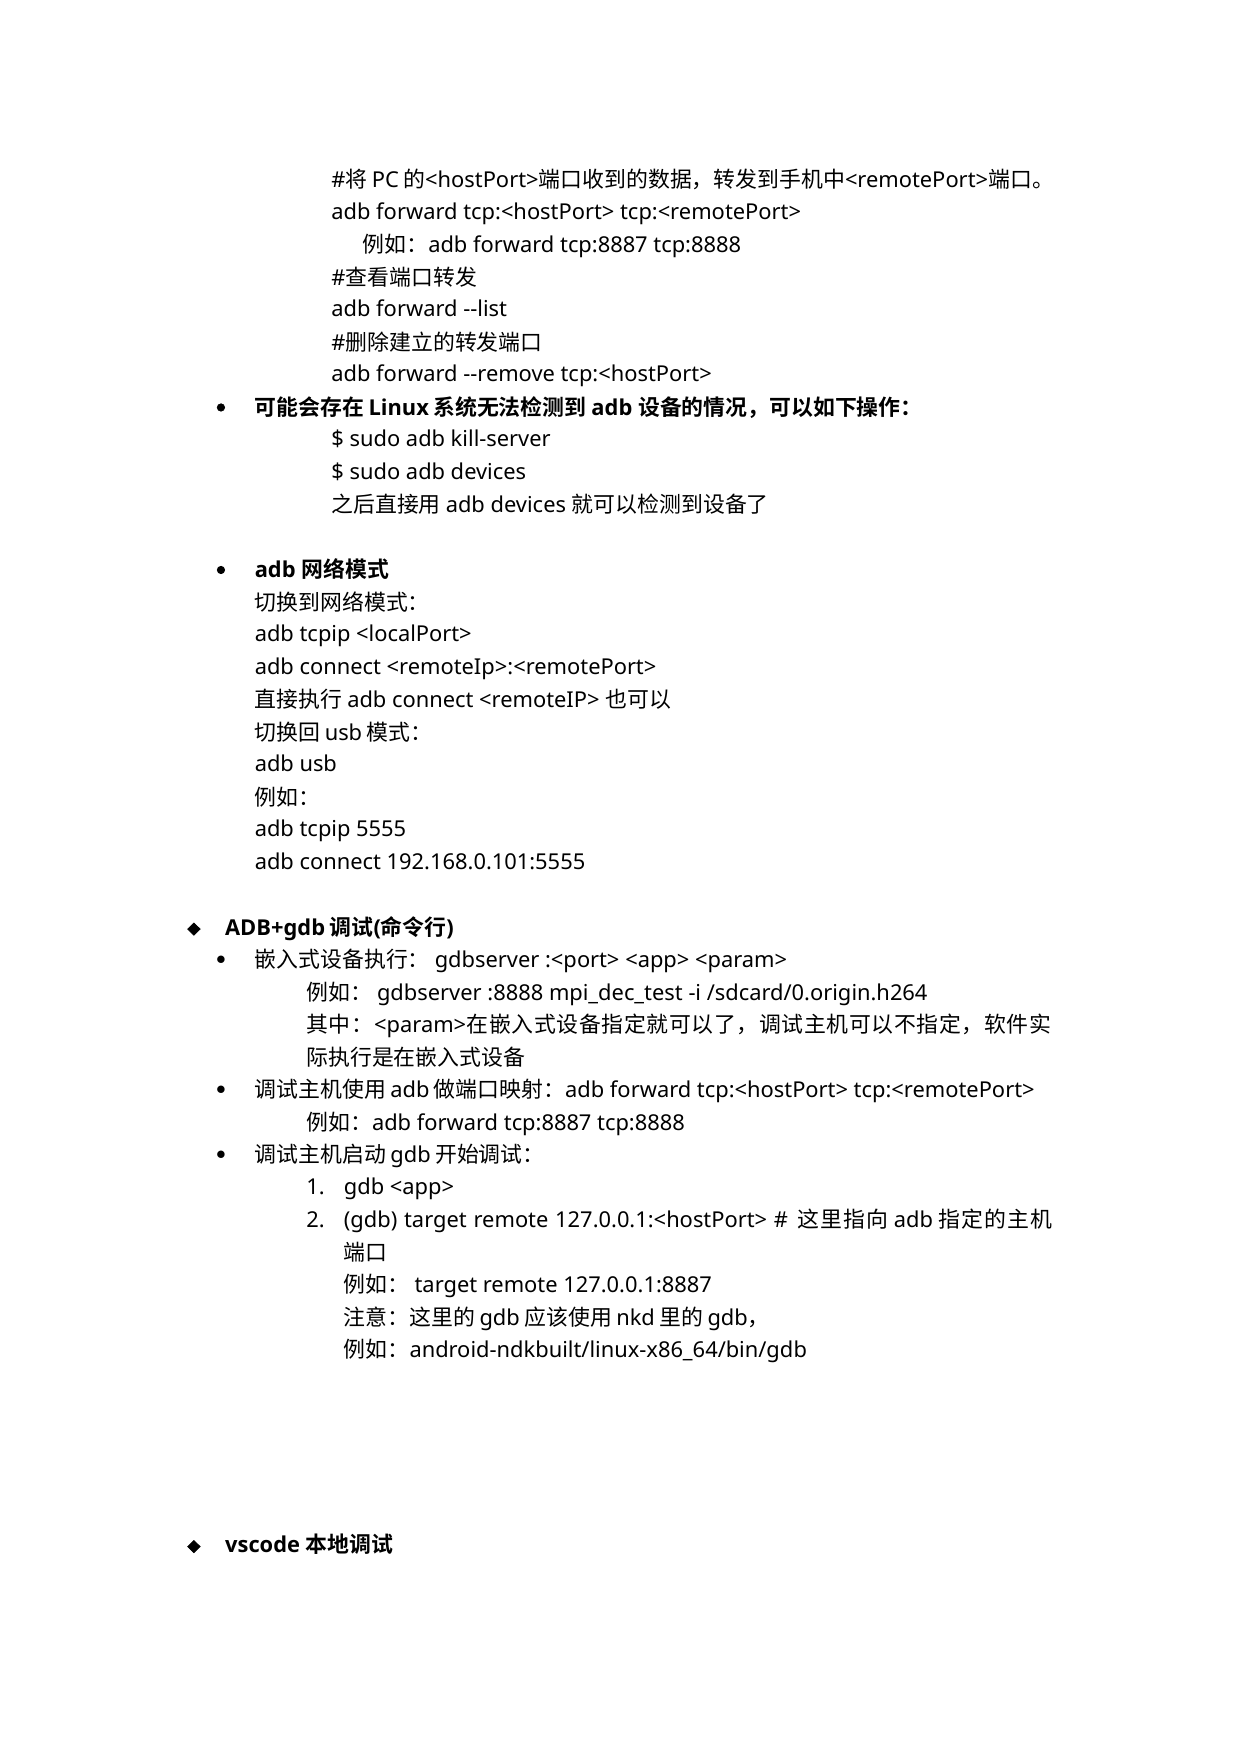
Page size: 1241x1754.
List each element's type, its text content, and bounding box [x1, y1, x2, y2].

list 切换到网络模式： [254, 584, 1053, 617]
list 例如：adb forward tcp:8887 tcp:8888 [306, 1104, 1053, 1137]
list 例如： gdbserver :8888 mpi_dec_test -i /sdcard/0.origin.h264 [306, 974, 1053, 1007]
list 调试主机启动gdb开始调试： [217, 1137, 1053, 1169]
list 其中：<param>在嵌入式设备指定就可以了，调试主机可以不指定，软件实际执行是在嵌入式设备 [306, 1007, 1053, 1072]
list adb 网络模式 [217, 552, 1053, 584]
list 注意：这里的gdb应该使用nkd里的gdb， [331, 1299, 1053, 1332]
list 调试主机使用adb做端口映射：adb forward tcp:<hostPort> tcp:<remotePort> [217, 1072, 1053, 1104]
list adb forward tcp:<hostPort> tcp:<remotePort> [319, 194, 1053, 227]
list 切换回usb模式： [254, 714, 1053, 747]
list ADB+gdb调试(命令行) [187, 909, 1053, 942]
list adb forward --list [319, 292, 1053, 324]
list adb connect 192.168.0.101:5555 [254, 844, 1053, 877]
list adb forward --remove tcp:<hostPort> [319, 357, 1053, 389]
list #删除建立的转发端口 [319, 324, 1053, 357]
list 例如：android-ndkbuilt/linux-x86_64/bin/gdb [319, 1332, 1053, 1364]
list 之后直接用 adb devices 就可以检测到设备了 [319, 487, 1053, 519]
list 可能会存在Linux系统无法检测到 adb 设备的情况，可以如下操作： [217, 389, 1053, 422]
list adb connect <remoteIp>:<remotePort> [254, 649, 1053, 682]
list #将PC的<hostPort>端口收到的数据，转发到手机中<remotePort>端口。 [319, 162, 1053, 194]
list 例如： [254, 779, 1053, 812]
list $ sudo adb devices [319, 454, 1053, 487]
list 嵌入式设备执行： gdbserver :<port> <app> <param> [217, 942, 1053, 974]
list adb usb [254, 747, 1053, 779]
list adb tcpip 5555 [254, 812, 1053, 844]
list $ sudo adb kill-server [319, 422, 1053, 454]
list vscode 本地调试 [187, 1527, 1053, 1559]
list 例如：adb forward tcp:8887 tcp:8888 [319, 227, 1053, 259]
list 直接执行 adb connect <remoteIP> 也可以 [254, 682, 1053, 714]
list adb tcpip <localPort> [254, 617, 1053, 649]
list gdb <app> [306, 1169, 1053, 1202]
list (gdb) target remote 127.0.0.1:<hostPort> # 这里指向adb指定的主机端口 [306, 1202, 1053, 1267]
list #查看端口转发 [319, 259, 1053, 292]
list 例如： target remote 127.0.0.1:8887 [344, 1267, 1053, 1299]
